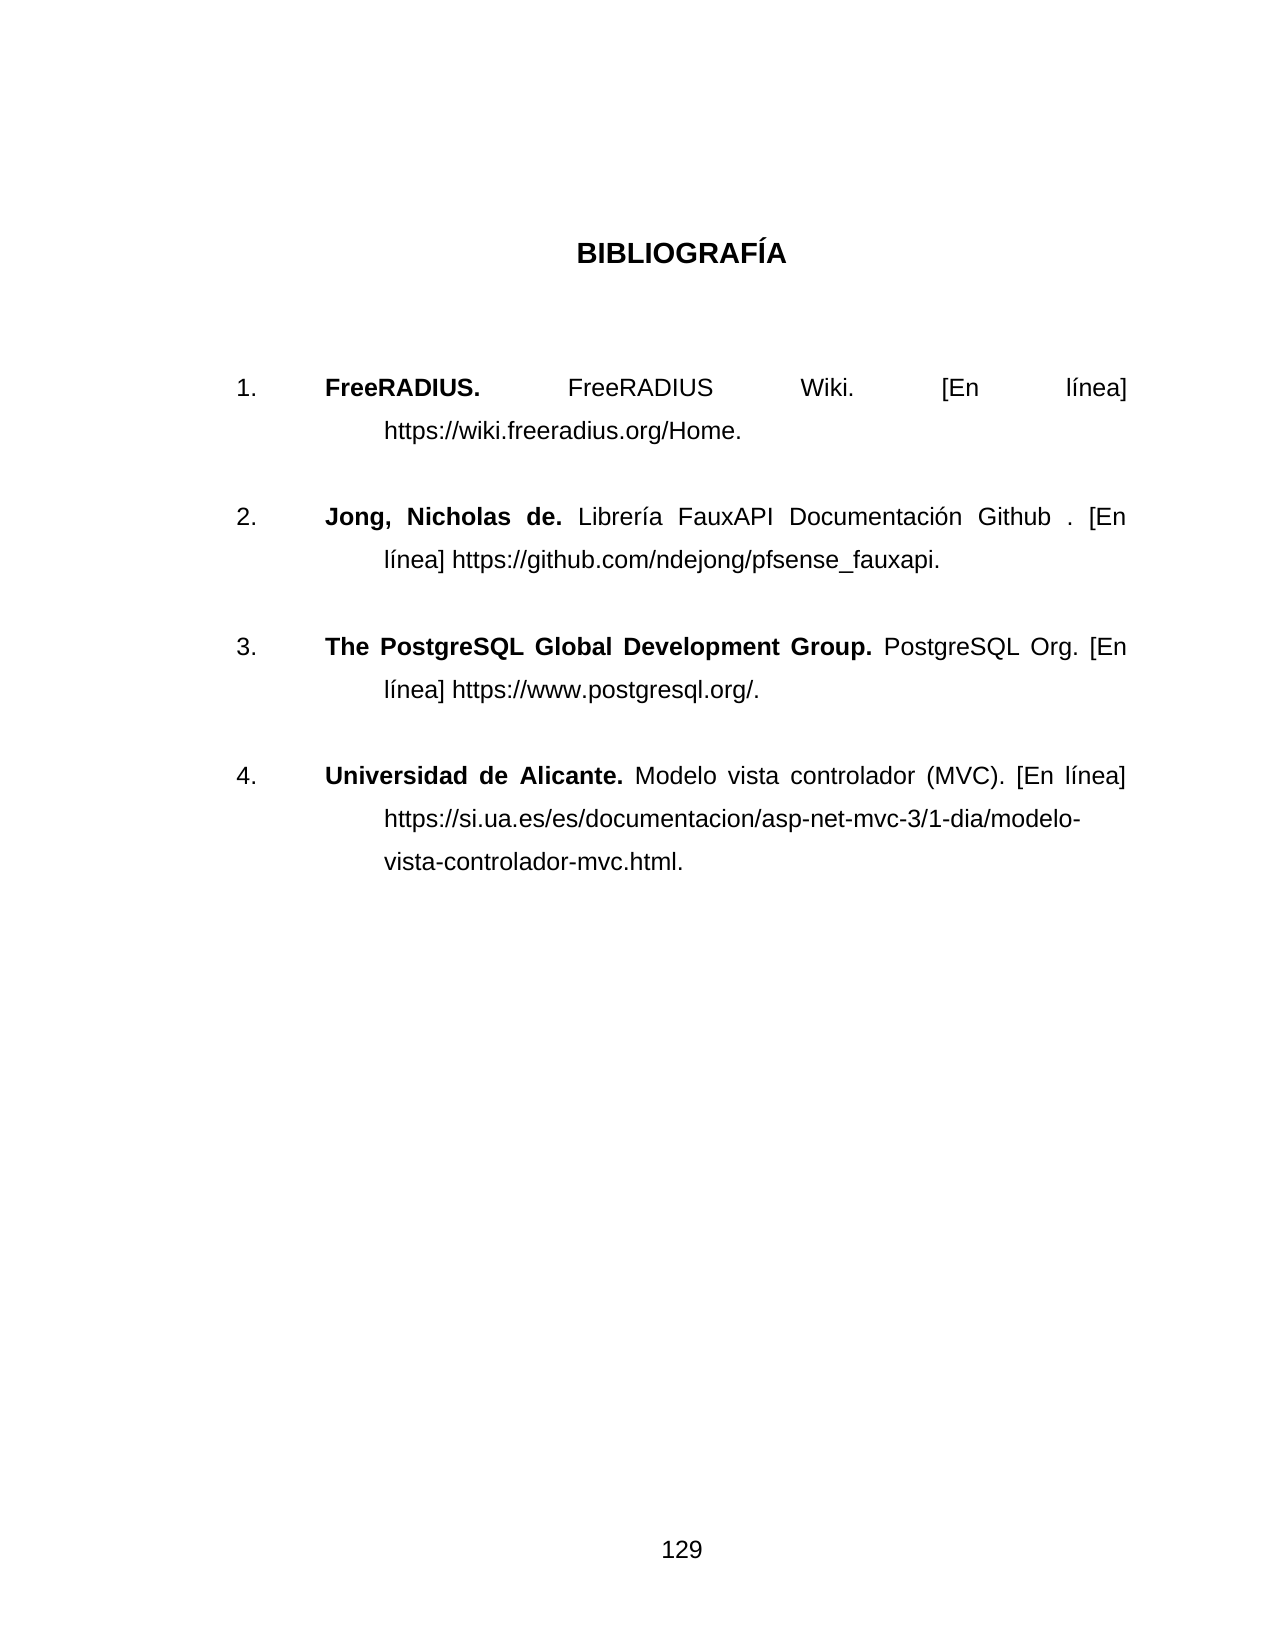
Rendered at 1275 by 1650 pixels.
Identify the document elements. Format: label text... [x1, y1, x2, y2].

text bibliografía [236, 236, 1127, 270]
